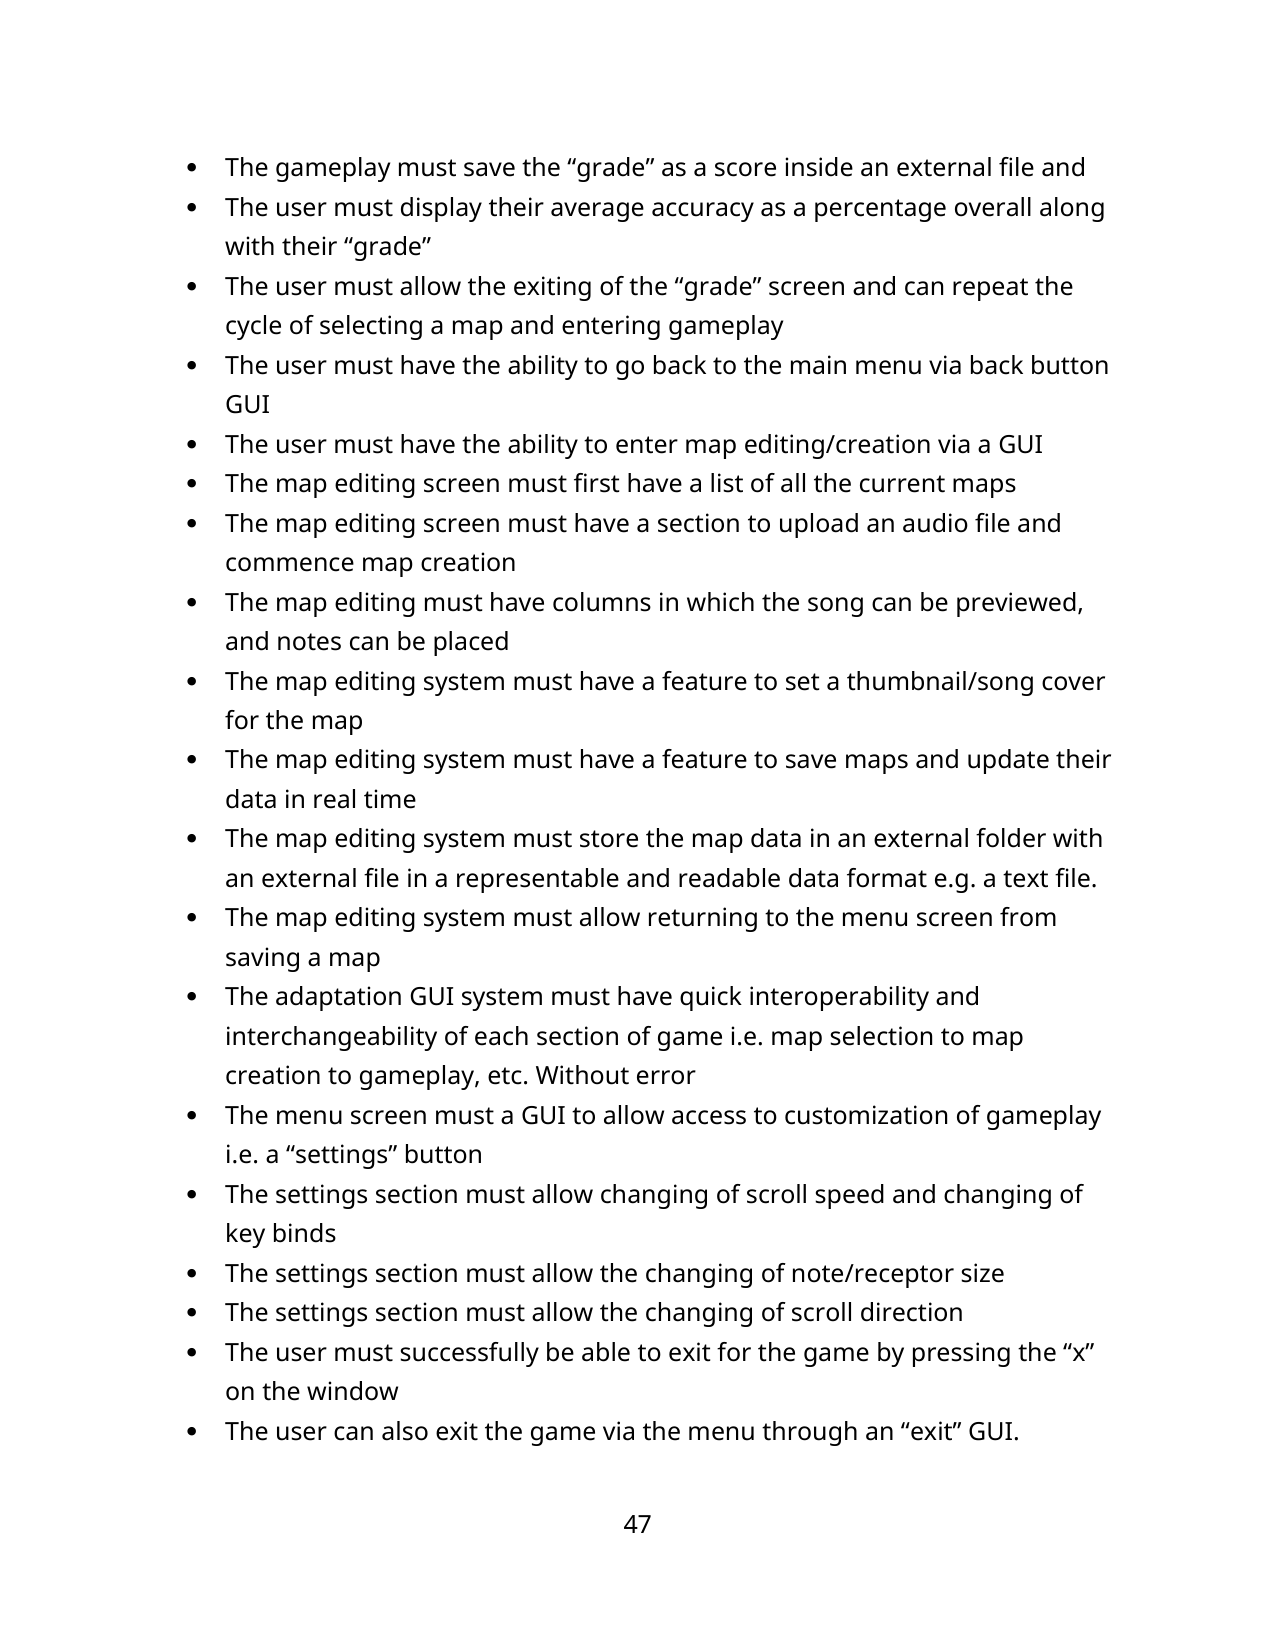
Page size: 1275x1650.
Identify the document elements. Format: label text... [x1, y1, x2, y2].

list The map editing screen must have a section to upload an audio file and commence map creation [187, 505, 1125, 579]
list The menu screen must a GUI to allow access to customization of gameplay i.e. a “settings” button [187, 1097, 1125, 1171]
list The map editing system must have a feature to set a thumbnail/song cover for the map [187, 663, 1125, 737]
list The settings section must allow the changing of note/receptor size [187, 1255, 1125, 1289]
list The settings section must allow changing of scroll speed and changing of key binds [187, 1176, 1125, 1250]
list The user must successfully be able to exit for the game by pressing the “x” on the window [187, 1334, 1125, 1408]
list The adaptation GUI system must have quick interoperability and interchangeability of each section of game i.e. map selection to map creation to gameplay, etc. Without error [187, 979, 1125, 1092]
list The map editing system must store the map data in an external folder with an external file in a representable and readable data format e.g. a text file. [187, 821, 1125, 895]
list The settings section must allow the changing of scroll direction [187, 1295, 1125, 1329]
list The user can also exit the game via the menu through an “exit” GUI. [187, 1413, 1125, 1447]
list The user must display their average accuracy as a percentage overall along with their “grade” [187, 189, 1125, 263]
list The map editing system must have a feature to save maps and update their data in real time [187, 742, 1125, 816]
list The map editing must have columns in which the song can be previewed, and notes can be placed [187, 584, 1125, 658]
list The user must have the ability to go back to the main menu via back button GUI [187, 347, 1125, 421]
list The map editing screen must first have a list of all the current maps [187, 466, 1125, 500]
list The gameplay must save the “grade” as a score inside an external file and [187, 150, 1125, 184]
list The map editing system must allow returning to the menu screen from saving a map [187, 900, 1125, 974]
list The user must have the ability to enter map editing/creation via a GUI [187, 426, 1125, 460]
list The user must allow the exiting of the “grade” screen and can repeat the cycle of selecting a map and entering gameplay [187, 268, 1125, 342]
